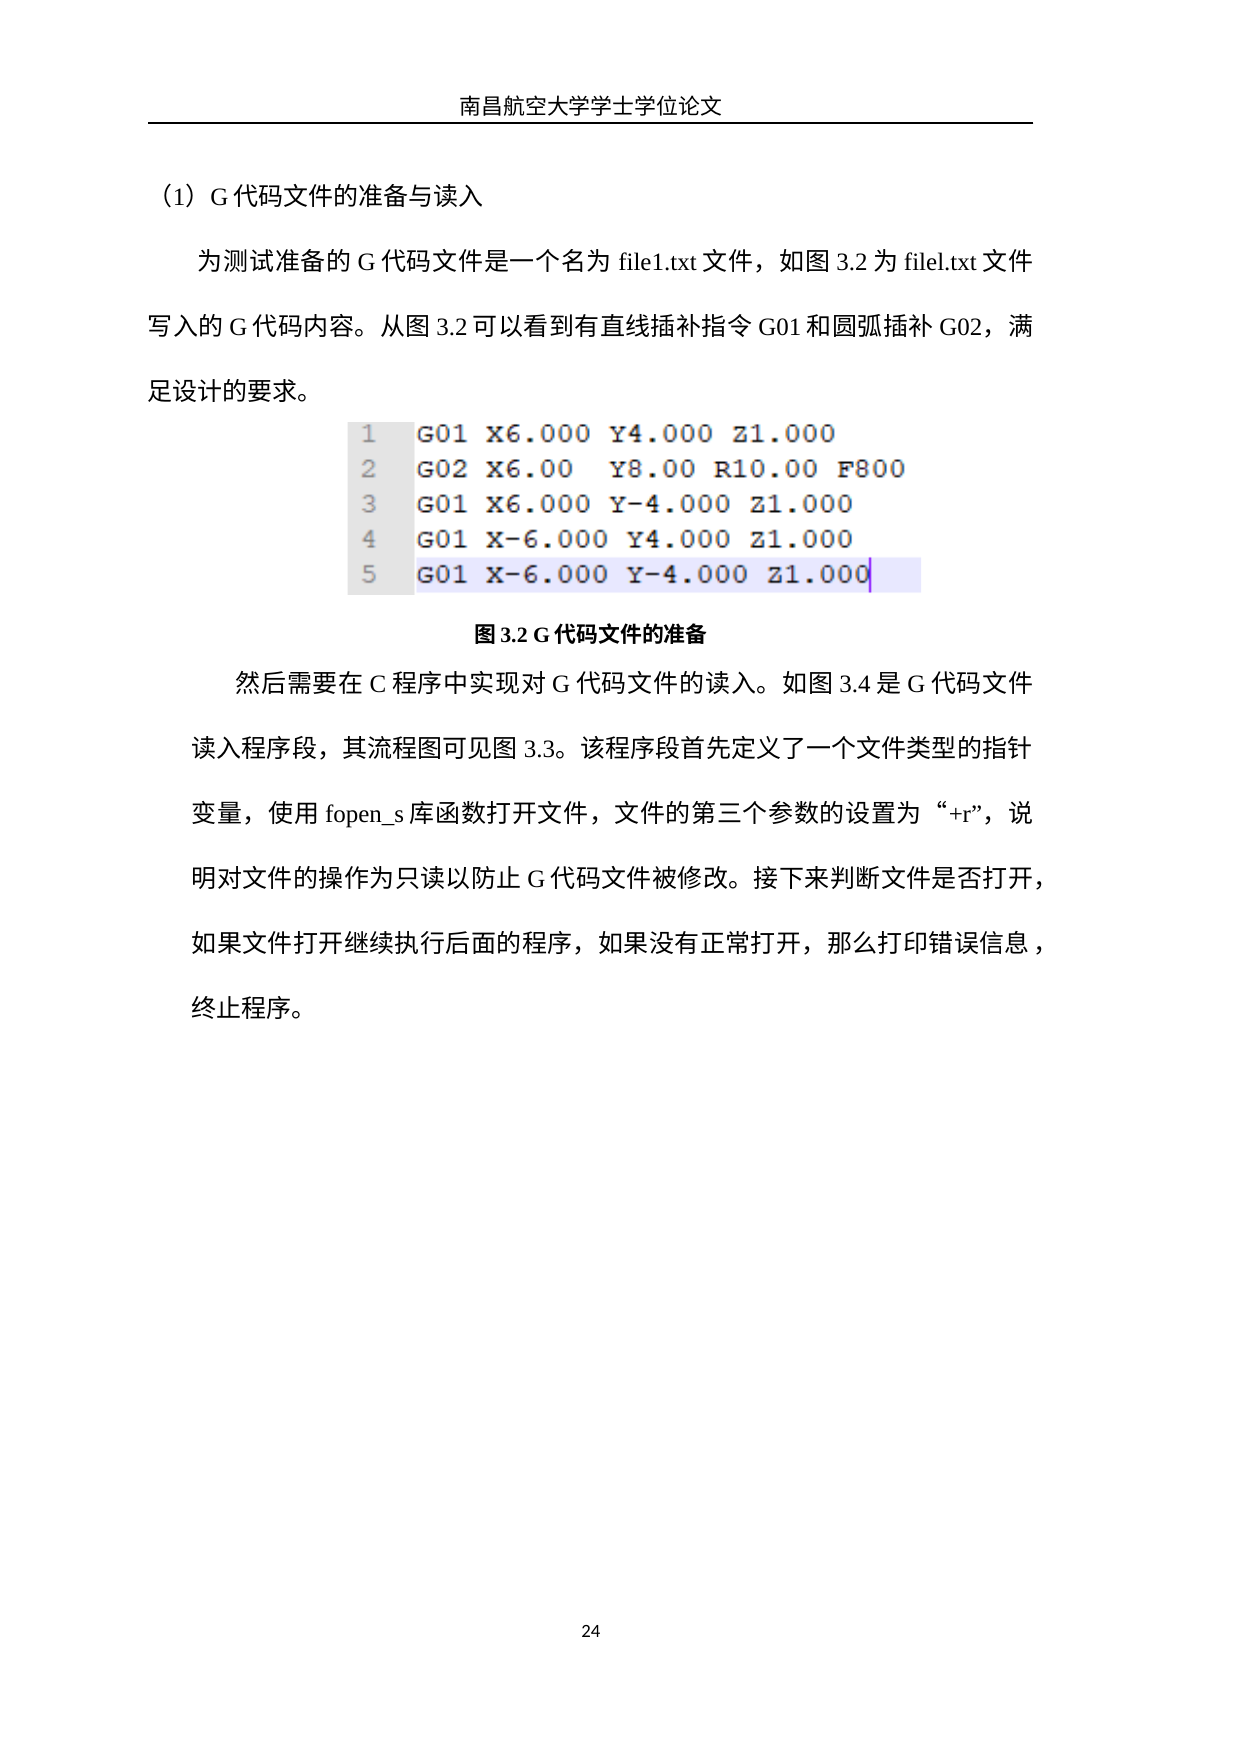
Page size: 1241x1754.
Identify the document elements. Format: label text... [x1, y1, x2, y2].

picture [347, 422, 922, 595]
text 然后需要在C程序中实现对G代码文件的读入。如图3.4是G代码文件读入程序段，其流程图可见图3.3。该程序段首先定义了一个文件类型的指针变量，使用fopen_s库函数打开文件，文件的第三个参数的设置为“+r”，说明对文件的操作为只读以防止G代码文件被修改。接下来判断文件是否打开，如果文件打开继续执行后面的程序，如果没有正常打开，那么打印错误信息，终止程序。 [191, 649, 1033, 1039]
text （1）G代码文件的准备与读入 [148, 162, 1033, 227]
text 为测试准备的G代码文件是一个名为file1.txt文件，如图3.2为filel.txt文件写入的G代码内容。从图3.2可以看到有直线插补指令G01和圆弧插补G02，满足设计的要求。 [148, 227, 1033, 422]
text 图3.2 G代码文件的准备 [148, 617, 1033, 649]
